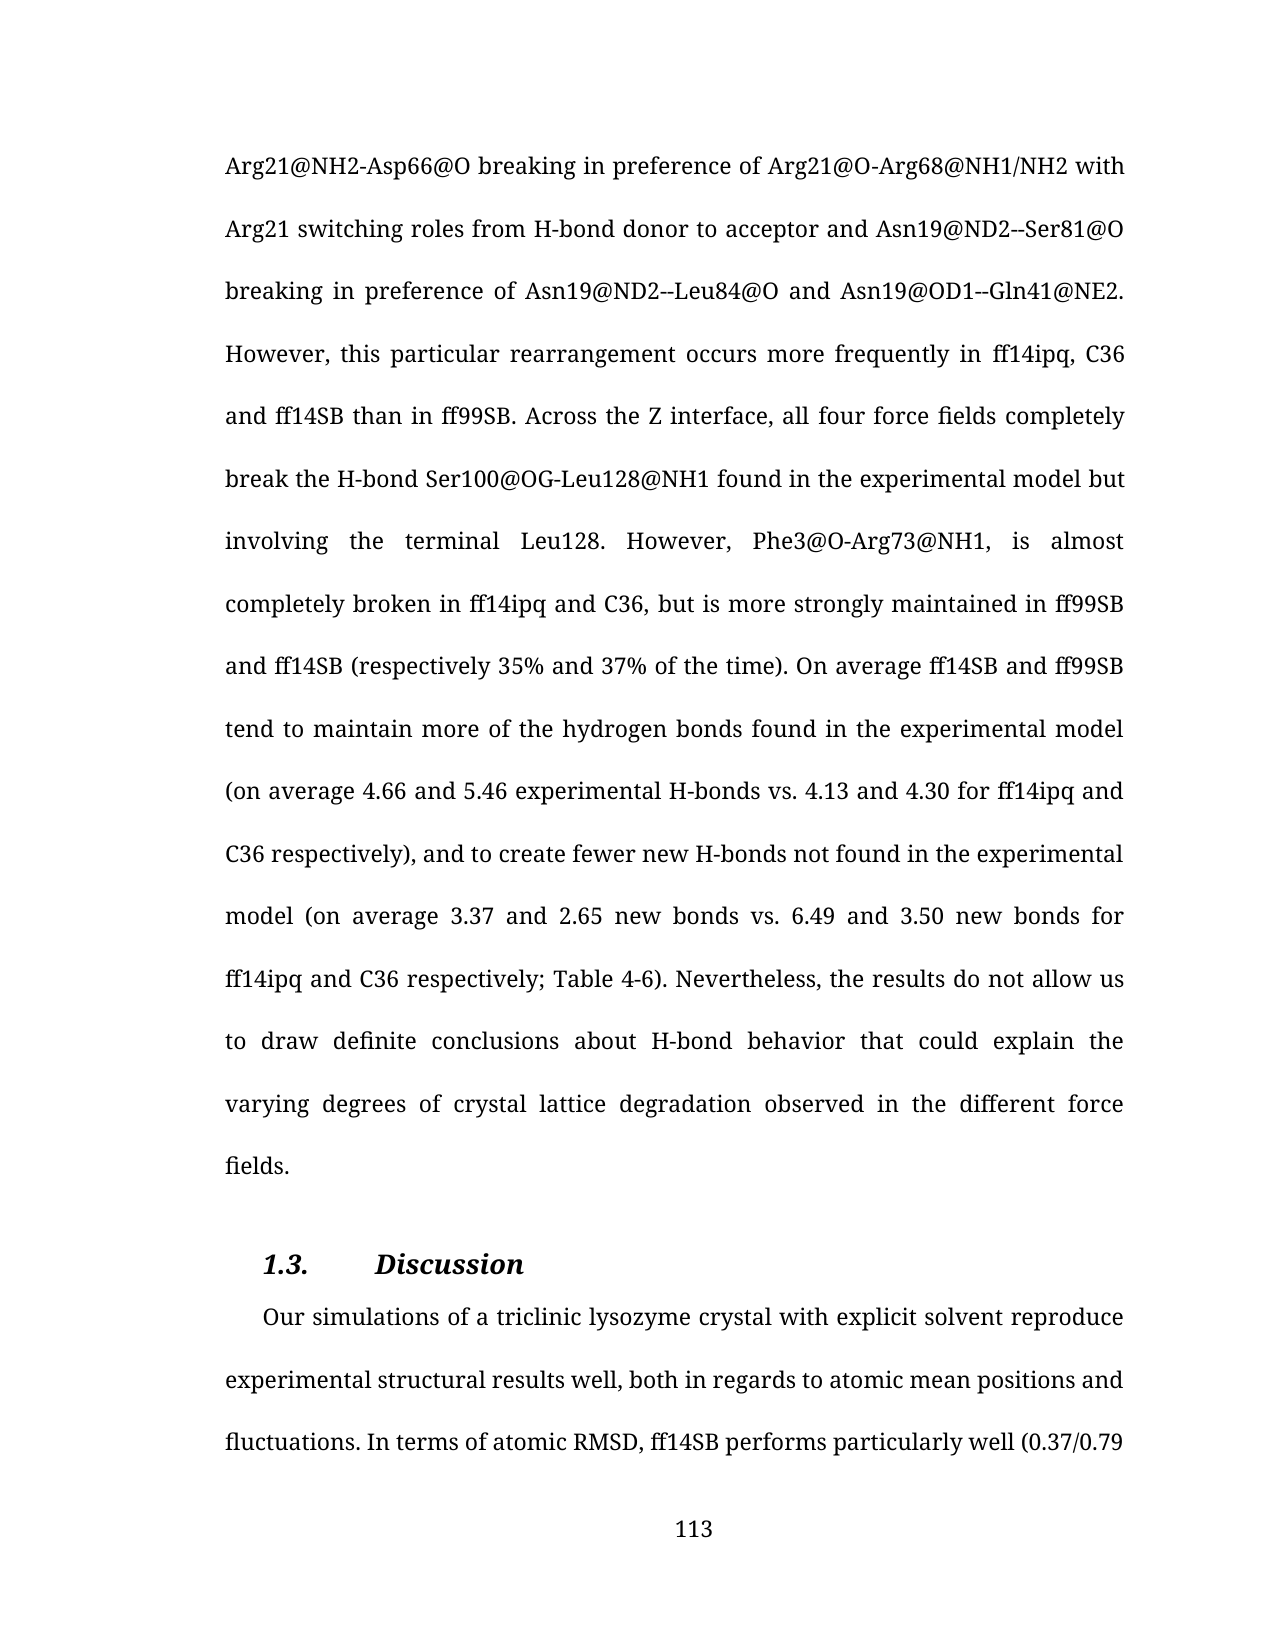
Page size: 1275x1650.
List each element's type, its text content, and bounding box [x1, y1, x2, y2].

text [225, 1301, 1125, 1457]
subtitle Discussion [225, 1246, 1125, 1283]
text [225, 150, 1125, 1181]
